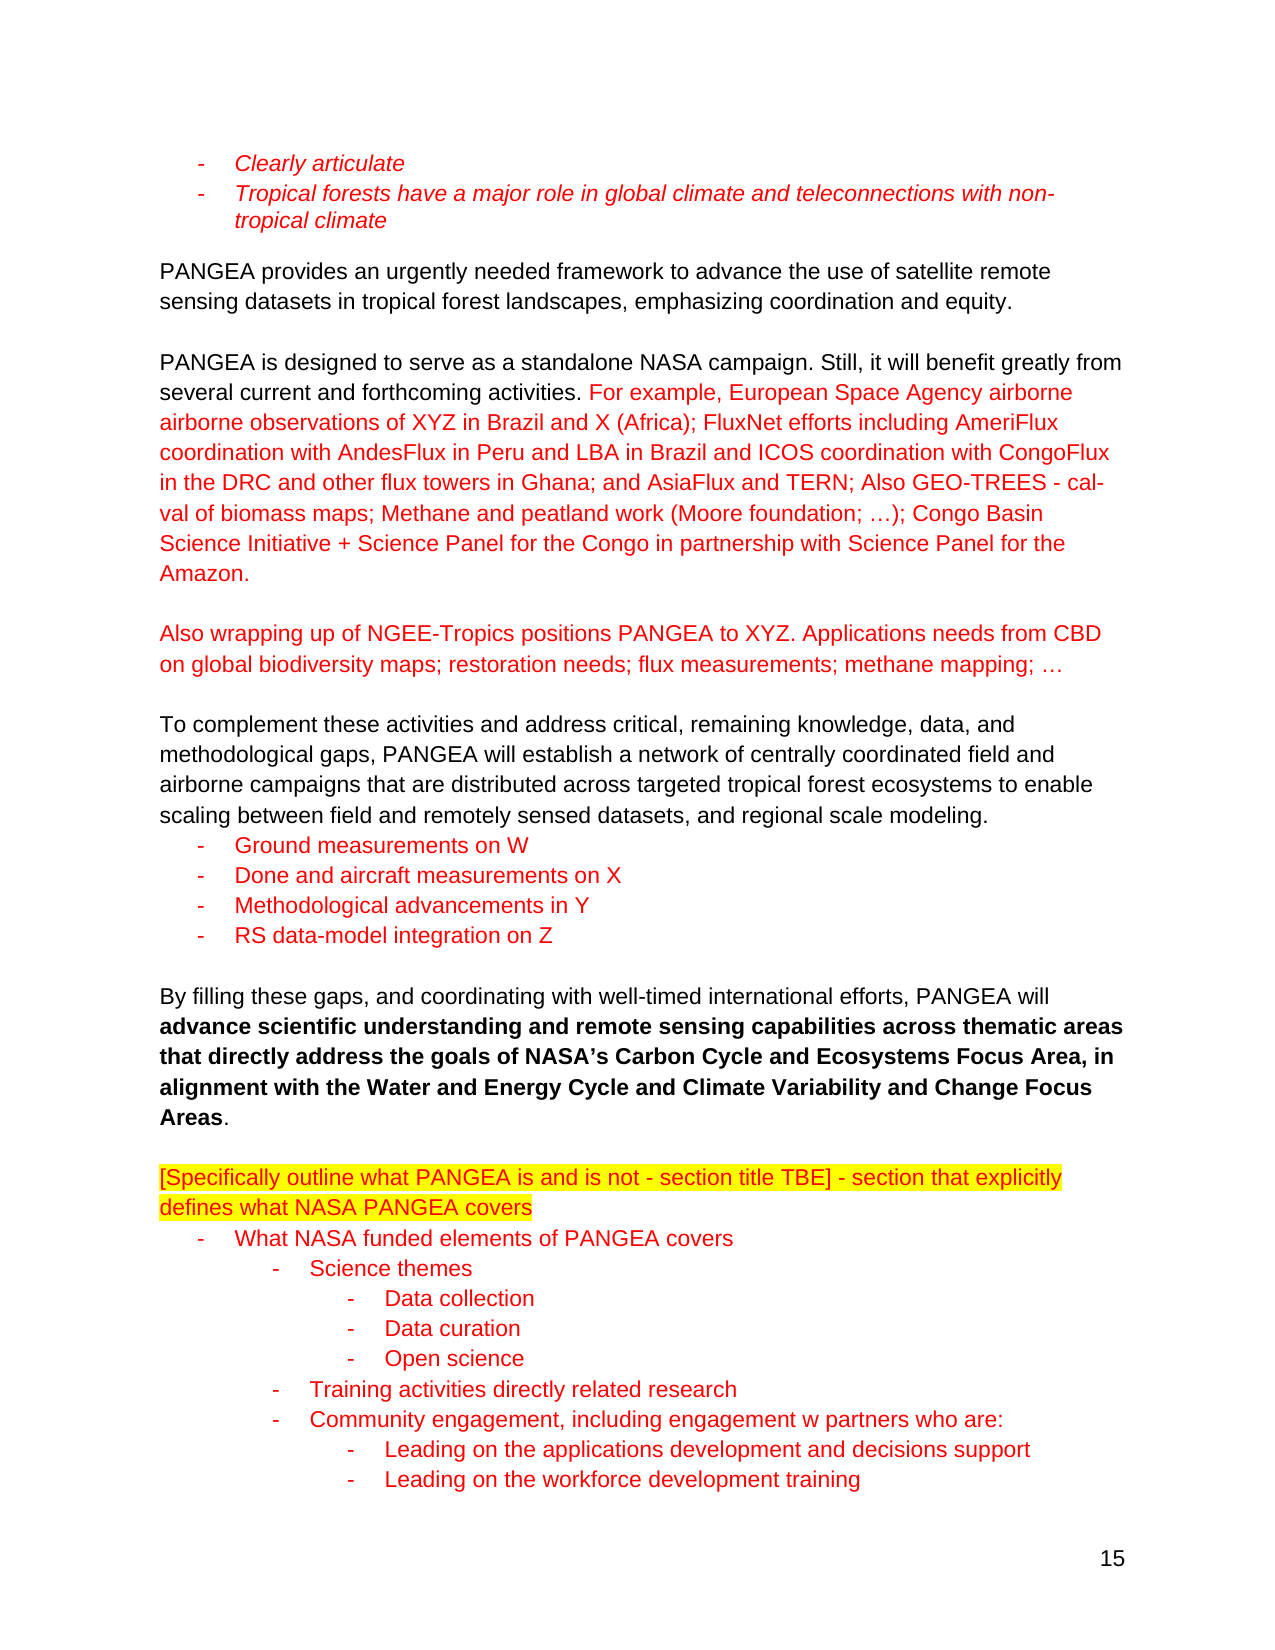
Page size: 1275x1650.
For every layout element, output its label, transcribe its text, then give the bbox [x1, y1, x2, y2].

text Also wrapping up of NGEE-Tropics positions PANGEA to XYZ. Applications needs from CBD on global biodiversity maps; restoration needs; flux measurements; methane mapping; … [159, 620, 1125, 677]
list Community engagement, including engagement w partners who are: [272, 1406, 1125, 1432]
list Leading on the workforce development training [347, 1466, 1125, 1493]
list What NASA funded elements of PANGEA covers [197, 1224, 1125, 1251]
text To complement these activities and address critical, remaining knowledge, data, and methodological gaps, PANGEA will establish a network of centrally coordinated field and airborne campaigns that are distributed across targeted tropical forest ecosystems to enable scaling between field and remotely sensed datasets, and regional scale modeling. [159, 711, 1125, 828]
list Done and aircraft measurements on X [197, 862, 1125, 888]
list Leading on the applications development and decisions support [347, 1436, 1125, 1462]
text [Specifically outline what PANGEA is and is not - section title TBE] - section that explicitly defines what NASA PANGEA covers [159, 1164, 1125, 1221]
list Clearly articulate [197, 150, 1125, 176]
list Ground measurements on W [197, 832, 1125, 858]
list RS data-model integration on Z [197, 922, 1125, 949]
list Data collection [347, 1285, 1125, 1311]
text PANGEA is designed to serve as a standalone NASA campaign. Still, it will benefit greatly from several current and forthcoming activities. For example, European Space Agency airborne airborne observations of XYZ in Brazil and X (Africa); FluxNet efforts including AmeriFlux coordination with AndesFlux in Peru and LBA in Brazil and ICOS coordination with CongoFlux in the DRC and other flux towers in Ghana; and AsiaFlux and TERN; Also GEO-TREES - cal-val of biomass maps; Methane and peatland work (Moore foundation; …); Congo Basin Science Initiative + Science Panel for the Congo in partnership with Science Panel for the Amazon. [159, 348, 1125, 586]
list Tropical forests have a major role in global climate and teleconnections with non-tropical climate [197, 180, 1125, 233]
list Data curation [347, 1315, 1125, 1342]
text By filling these gaps, and coordinating with well-timed international efforts, PANGEA will advance scientific understanding and remote sensing capabilities across thematic areas that directly address the goals of NASA’s Carbon Cycle and Ecosystems Focus Area, in alignment with the Water and Energy Cycle and Climate Variability and Change Focus Areas. [159, 983, 1125, 1130]
list Science themes [272, 1255, 1125, 1281]
list Open science [347, 1345, 1125, 1372]
list Methodological advancements in Y [197, 892, 1125, 919]
text PANGEA provides an urgently needed framework to advance the use of satellite remote sensing datasets in tropical forest landscapes, emphasizing coordination and equity. [159, 258, 1125, 314]
list Training activities directly related research [272, 1376, 1125, 1402]
